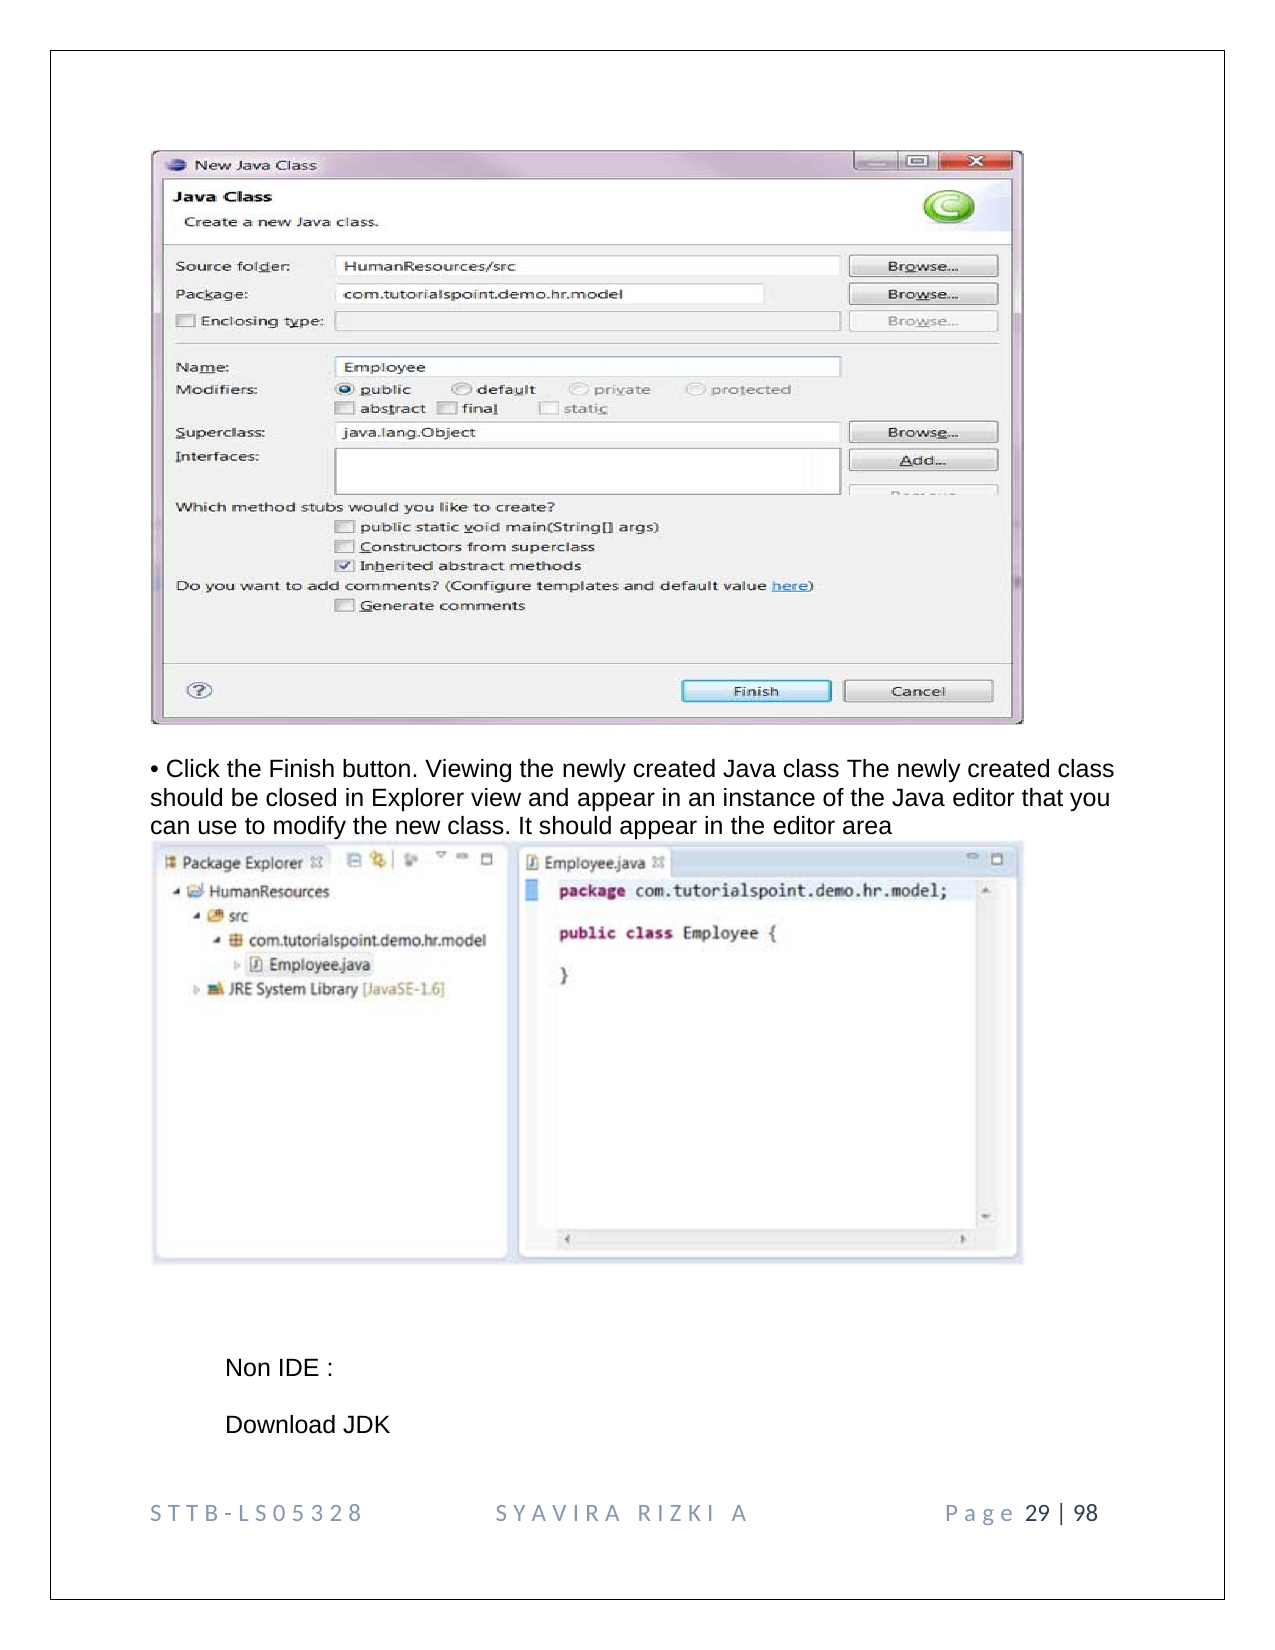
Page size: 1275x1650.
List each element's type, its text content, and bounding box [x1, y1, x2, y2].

picture [150, 840, 1025, 1267]
text Non IDE : [150, 1353, 1125, 1382]
text Download JDK [150, 1410, 1125, 1439]
text • Click the Finish button. Viewing the newly created Java class The newly created class should be closed in Explorer view and appear in an instance of the Java editor that you can use to modify the new class. It should appear in the editor area [150, 754, 1125, 840]
picture [150, 150, 1025, 725]
